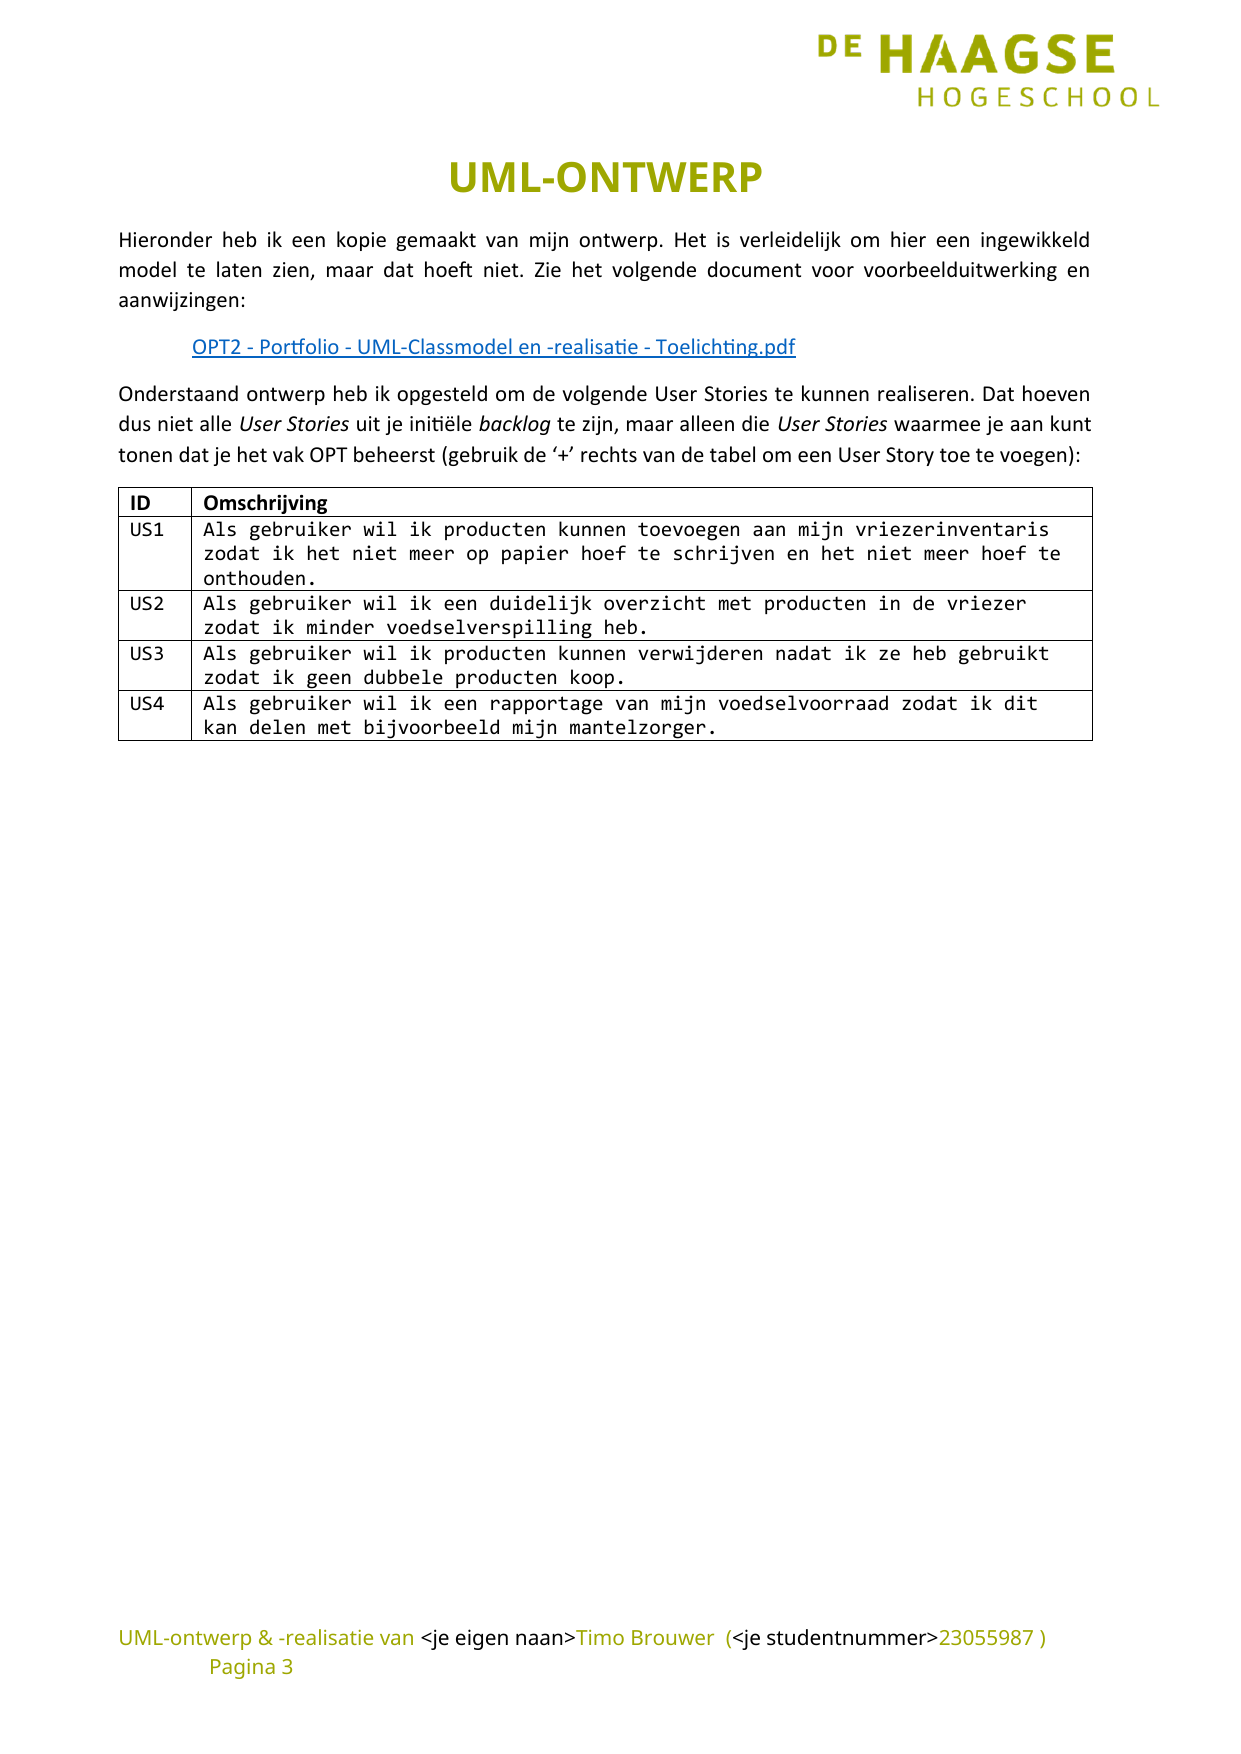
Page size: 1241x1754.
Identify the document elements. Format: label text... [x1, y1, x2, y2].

text OPT2 - Portfolio - UML-Classmodel en -realisatie - Toelichting.pdf [118, 333, 1093, 361]
text Hieronder heb ik een kopie gemaakt van mijn ontwerp. Het is verleidelijk om hier een ingewikkeld model te laten zien, maar dat hoeft niet. Zie het volgende document voor voorbeelduitwerking en aanwijzingen: [118, 226, 1093, 314]
text UML-ONTWERP [118, 148, 1093, 204]
picture [797, 13, 1180, 127]
table_header ID [119, 488, 191, 516]
table_header Omschrijving [192, 488, 1092, 516]
text Onderstaand ontwerp heb ik opgesteld om de volgende User Stories te kunnen realiseren. Dat hoeven dus niet alle User Stories uit je initiële backlog te zijn, maar alleen die User Stories waarmee je aan kunt tonen dat je het vak OPT beheerst (gebruik de ‘+’ rechts van de tabel om een User Story toe te voegen): [118, 380, 1093, 468]
